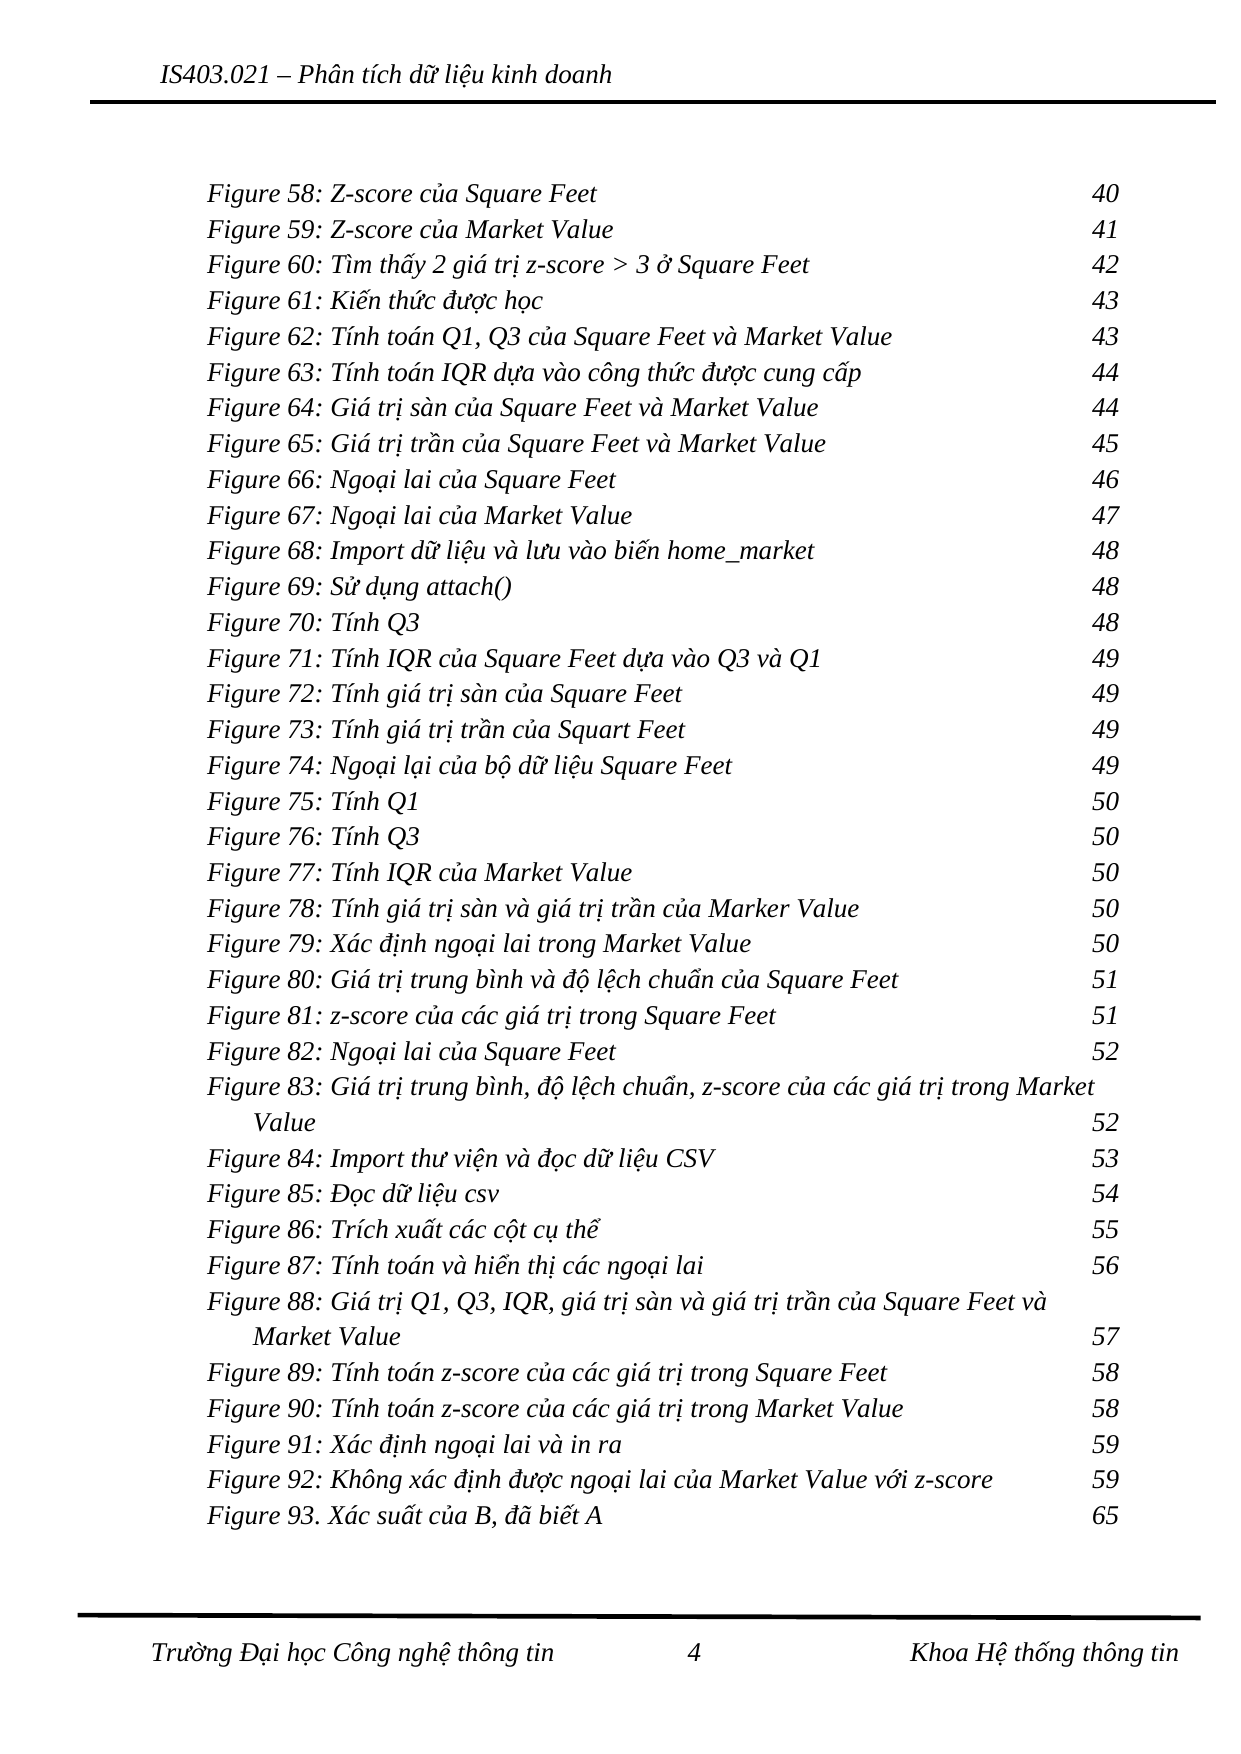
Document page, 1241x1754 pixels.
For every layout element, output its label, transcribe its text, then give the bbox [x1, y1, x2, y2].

text Figure 71: Tính IQR của Square Feet dựa vào Q3 và Q1 49 [207, 642, 1122, 673]
text Figure 64: Giá trị sàn của Square Feet và Market Value 44 [207, 392, 1122, 423]
text Figure 84: Import thư viện và đọc dữ liệu CSV 53 [207, 1142, 1122, 1173]
text Figure 93. Xác suất của B, đã biết A 65 [207, 1499, 1122, 1530]
text Figure 72: Tính giá trị sàn của Square Feet 49 [207, 677, 1122, 708]
text Figure 59: Z-score của Market Value 41 [207, 213, 1122, 244]
text Figure 86: Trích xuất các cột cụ thể 55 [207, 1213, 1122, 1244]
text Figure 62: Tính toán Q1, Q3 của Square Feet và Market Value 43 [207, 320, 1122, 351]
text Figure 66: Ngoại lai của Square Feet 46 [207, 463, 1122, 494]
text Figure 90: Tính toán z-score của các giá trị trong Market Value 58 [207, 1392, 1122, 1423]
text Figure 77: Tính IQR của Market Value 50 [207, 856, 1122, 887]
text Figure 79: Xác định ngoại lai trong Market Value 50 [207, 927, 1122, 959]
text Figure 58: Z-score của Square Feet 40 [207, 177, 1122, 208]
text Figure 87: Tính toán và hiển thị các ngoại lai 56 [207, 1249, 1122, 1280]
text Figure 85: Đọc dữ liệu csv 54 [207, 1178, 1122, 1209]
text Figure 73: Tính giá trị trần của Squart Feet 49 [207, 713, 1122, 744]
text Figure 76: Tính Q3 50 [207, 820, 1122, 851]
text Figure 82: Ngoại lai của Square Feet 52 [207, 1035, 1122, 1066]
text Figure 81: z-score của các giá trị trong Square Feet 51 [207, 999, 1122, 1030]
text Figure 83: Giá trị trung bình, độ lệch chuẩn, z-score của các giá trị trong Market Value 52 [207, 1070, 1122, 1137]
text Figure 70: Tính Q3 48 [207, 606, 1122, 637]
text Figure 74: Ngoại lại của bộ dữ liệu Square Feet 49 [207, 749, 1122, 780]
text Figure 75: Tính Q1 50 [207, 784, 1122, 816]
text Figure 69: Sử dụng attach() 48 [207, 570, 1122, 601]
text Figure 60: Tìm thấy 2 giá trị z-score > 3 ở Square Feet 42 [207, 249, 1122, 280]
text Figure 91: Xác định ngoại lai và in ra 59 [207, 1428, 1122, 1459]
text Figure 88: Giá trị Q1, Q3, IQR, giá trị sàn và giá trị trần của Square Feet và Market Value 57 [207, 1285, 1122, 1352]
text Figure 80: Giá trị trung bình và độ lệch chuẩn của Square Feet 51 [207, 963, 1122, 994]
text Figure 67: Ngoại lai của Market Value 47 [207, 499, 1122, 530]
text Figure 68: Import dữ liệu và lưu vào biến home_market 48 [207, 534, 1122, 566]
text Figure 65: Giá trị trần của Square Feet và Market Value 45 [207, 427, 1122, 458]
text Figure 89: Tính toán z-score của các giá trị trong Square Feet 58 [207, 1356, 1122, 1387]
text Figure 78: Tính giá trị sàn và giá trị trần của Marker Value 50 [207, 892, 1122, 923]
text Figure 63: Tính toán IQR dựa vào công thức được cung cấp 44 [207, 356, 1122, 387]
text Figure 61: Kiến thức được học 43 [207, 284, 1122, 316]
text Figure 92: Không xác định được ngoại lai của Market Value với z-score 59 [207, 1463, 1122, 1494]
